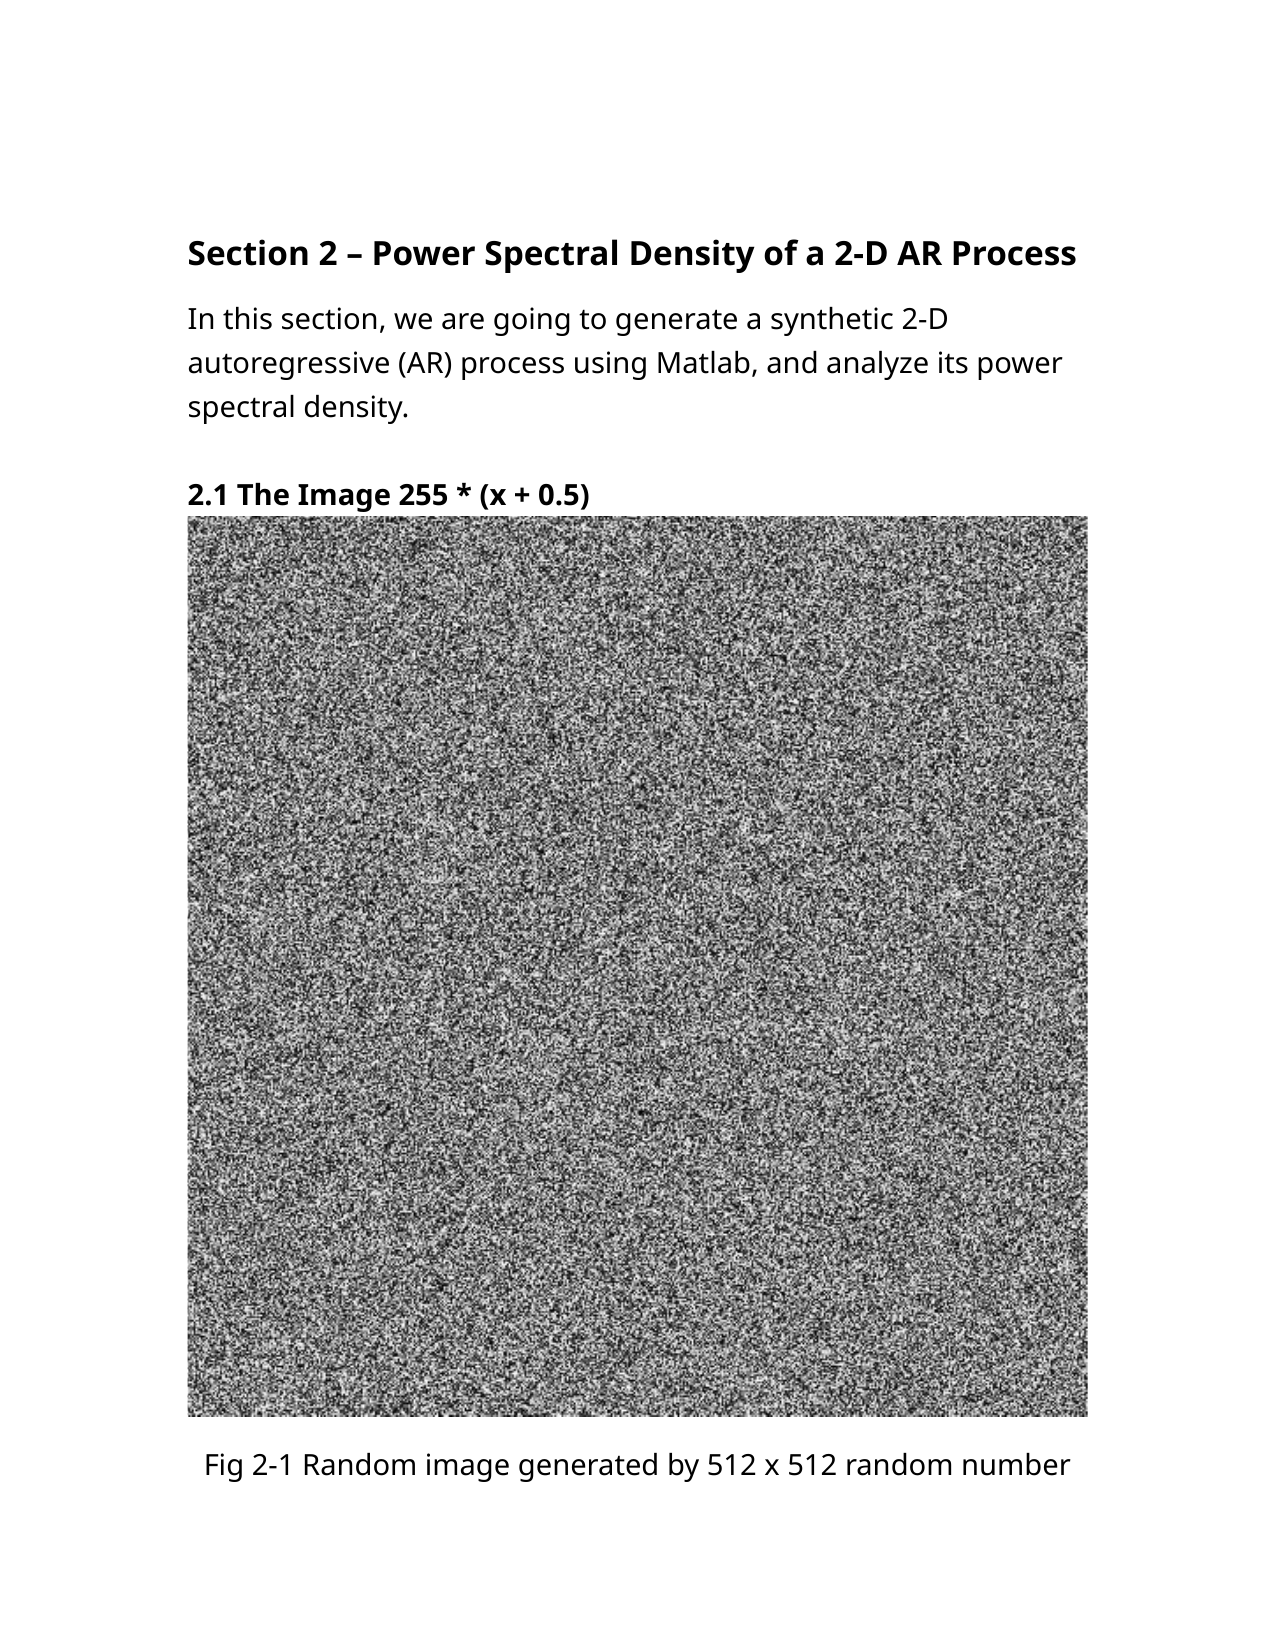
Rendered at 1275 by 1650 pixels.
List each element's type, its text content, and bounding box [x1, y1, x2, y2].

text In this section, we are going to generate a synthetic 2-D autoregressive (AR) process using Matlab, and analyze its power spectral density. [187, 296, 1087, 428]
text Section 2 – Power Spectral Density of a 2-D AR Process [187, 208, 1087, 296]
text 2.1 The Image 255 * (x + 0.5) [187, 472, 1087, 516]
picture [187, 516, 1088, 1417]
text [187, 1442, 1087, 1486]
